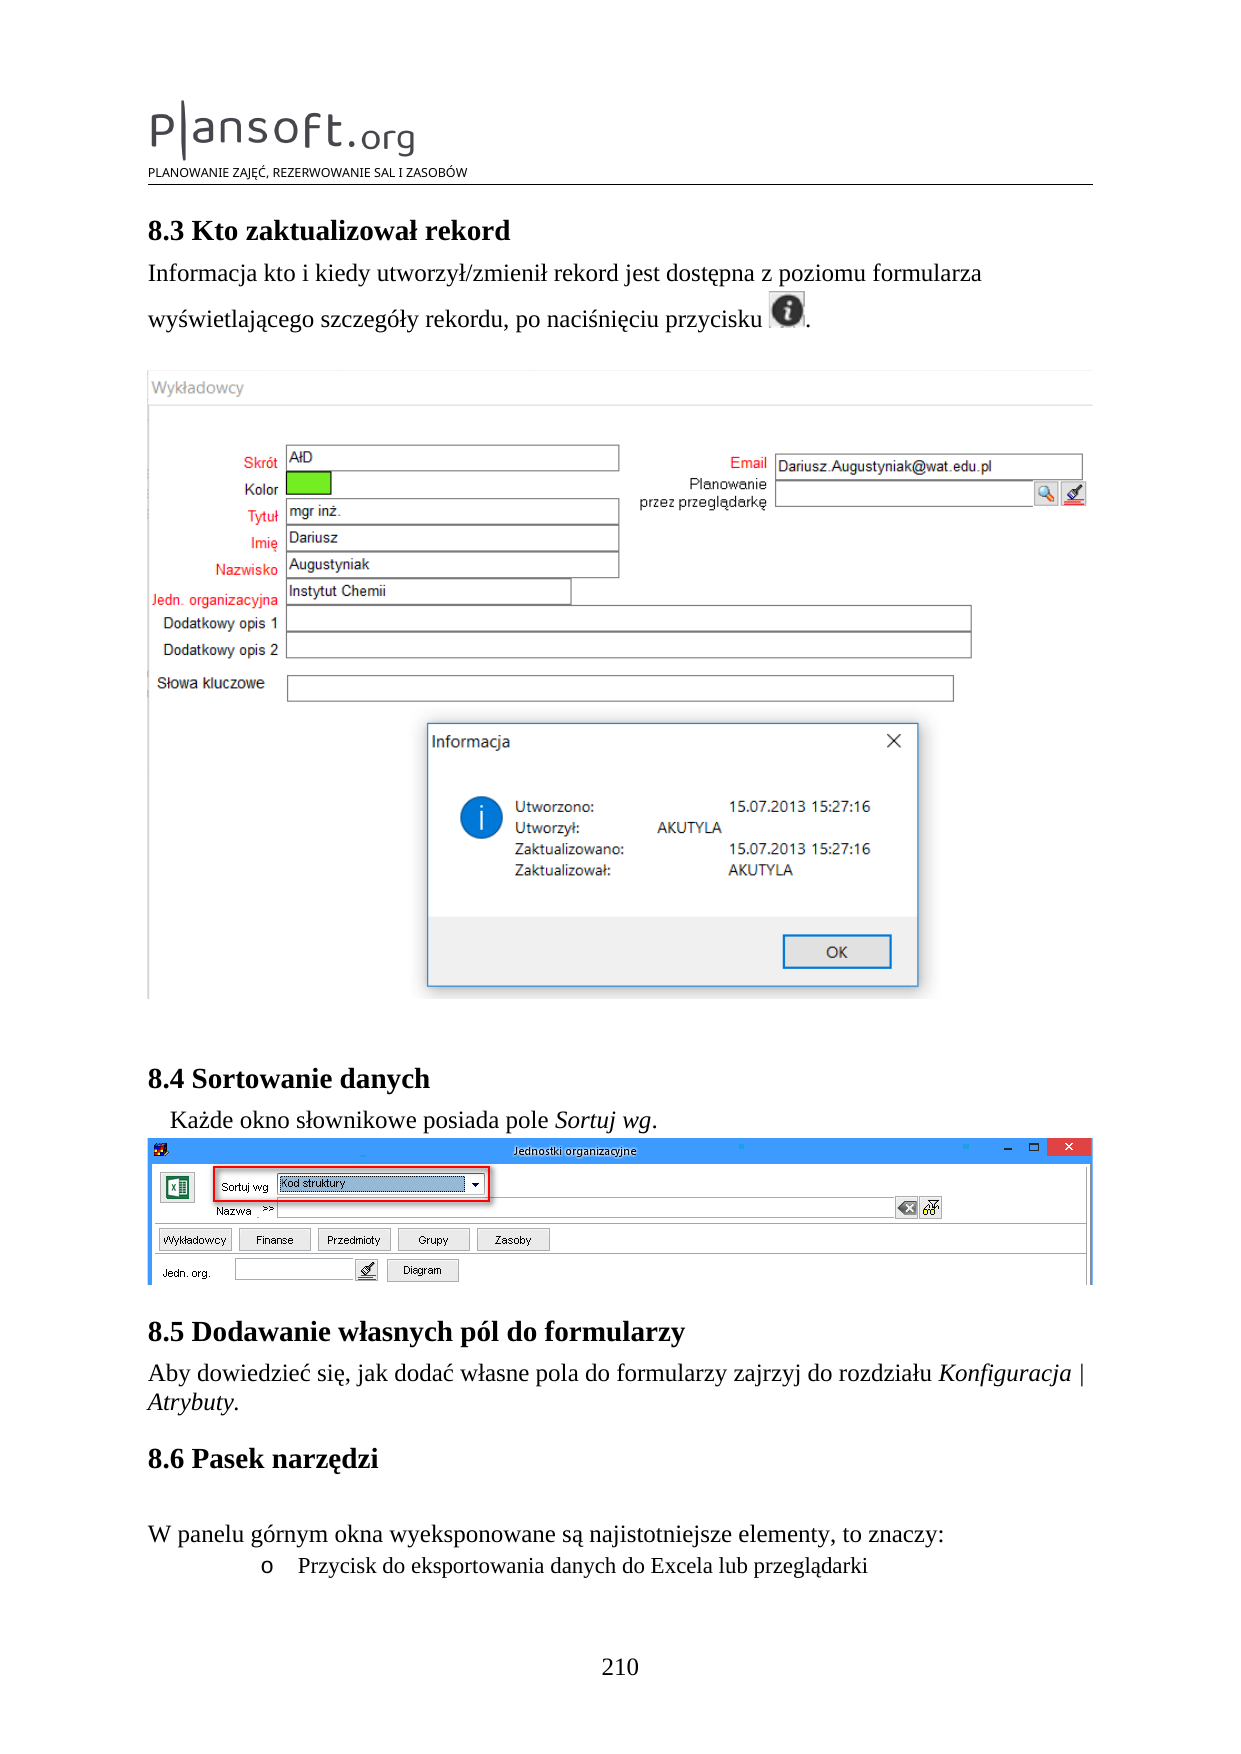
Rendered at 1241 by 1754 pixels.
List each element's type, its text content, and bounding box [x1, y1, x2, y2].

text Aby dowiedzieć się, jak dodać własne pola do formularzy zajrzyj do rozdziału Konfiguracja | Atrybuty. [148, 1358, 1093, 1416]
subtitle Kto zaktualizował rekord [148, 213, 1093, 247]
text Informacja kto i kiedy utworzył/zmienił rekord jest dostępna z poziomu formularza wyświetlającego szczegóły rekordu, po naciśnięciu przycisku . [148, 258, 1093, 333]
subtitle Dodawanie własnych pól do formularzy [148, 1314, 1093, 1347]
subtitle Sortowanie danych [148, 1061, 1093, 1094]
subtitle Pasek narzędzi [148, 1441, 1093, 1474]
picture [147, 1138, 1093, 1285]
picture [147, 73, 418, 165]
text Każde okno słownikowe posiada pole Sortuj wg. [148, 1106, 1093, 1134]
picture [768, 291, 805, 328]
text W panelu górnym okna wyeksponowane są najistotniejsze elementy, to znaczy: [148, 1519, 1093, 1548]
list Przycisk do eksportowania danych do Excela lub przeglądarki [260, 1552, 1093, 1580]
picture [147, 370, 1093, 999]
